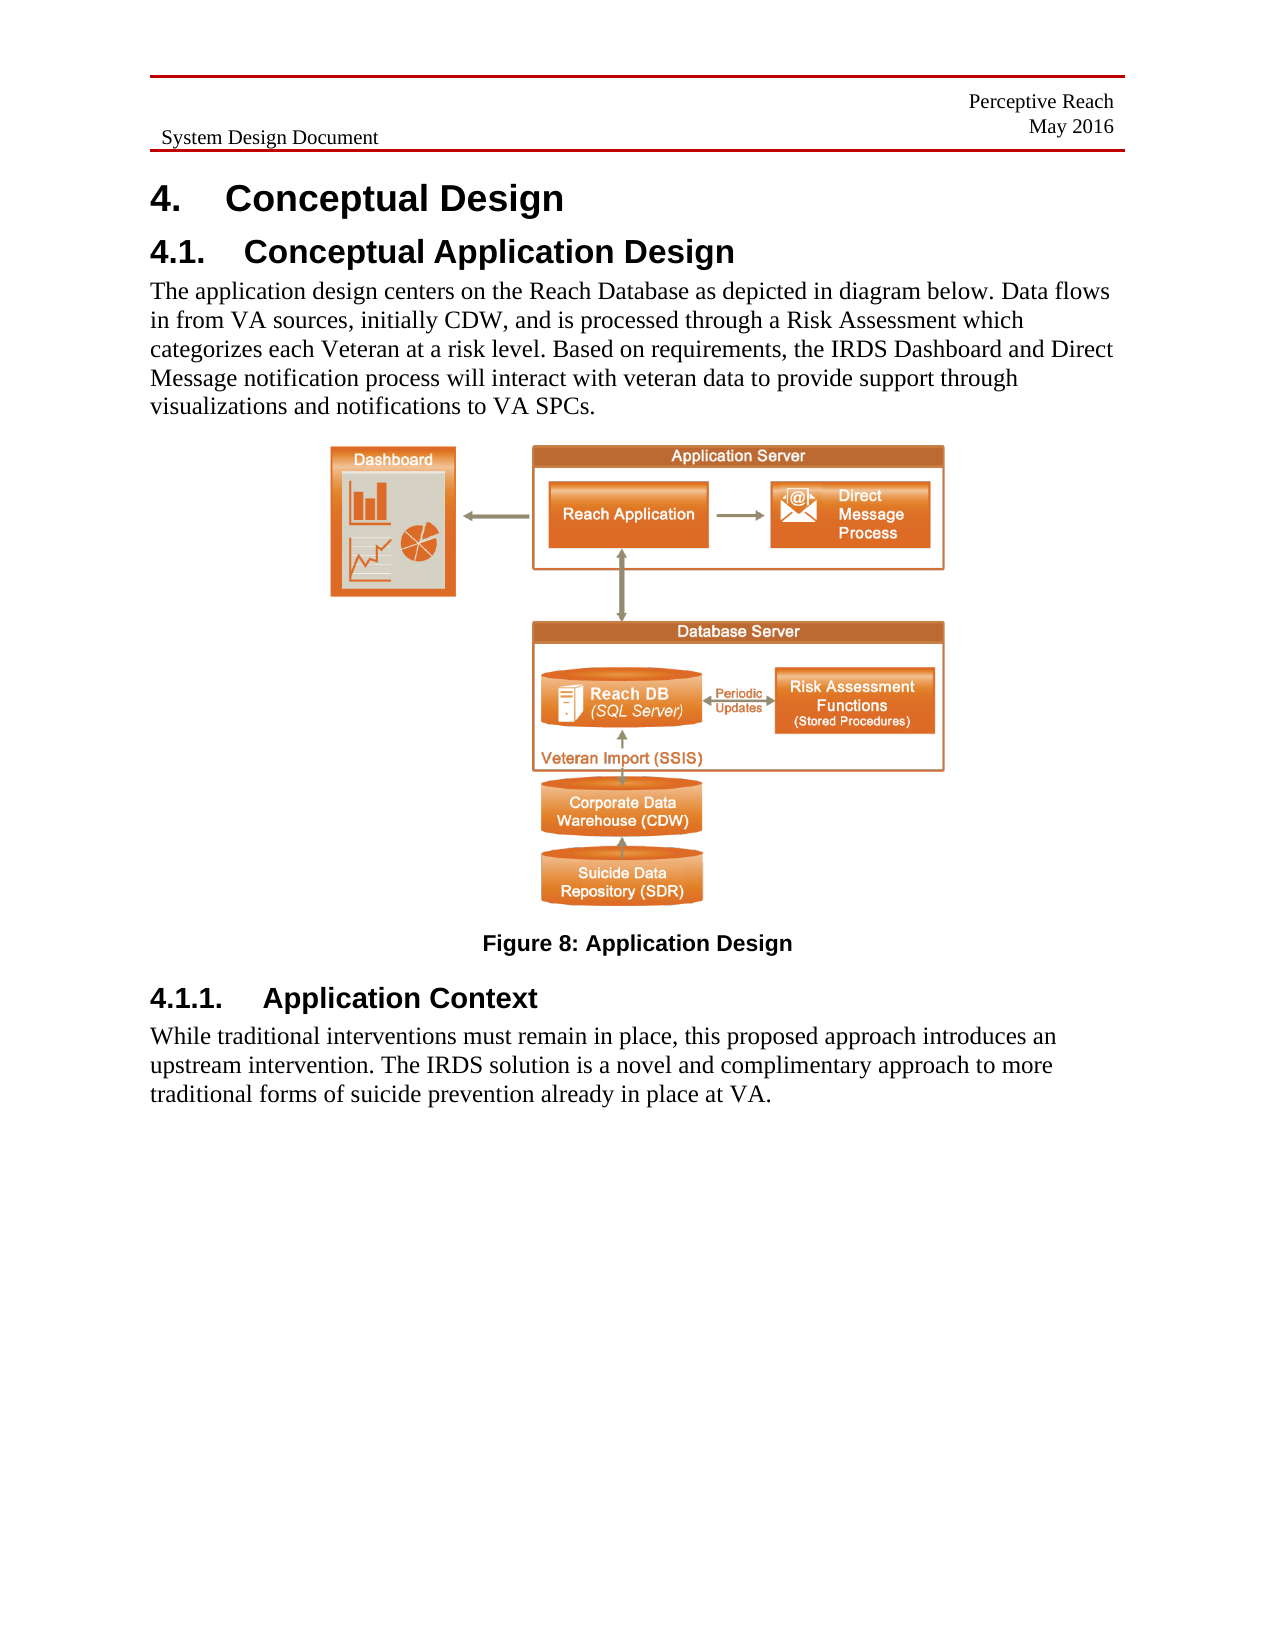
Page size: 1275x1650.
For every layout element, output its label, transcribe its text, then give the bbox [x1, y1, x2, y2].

text The application design centers on the Reach Database as depicted in diagram below. Data flows in from VA sources, initially CDW, and is processed through a Risk Assessment which categorizes each Veteran at a risk level. Based on requirements, the IRDS Dashboard and Direct Message notification process will interact with veteran data to provide support through visualizations and notifications to VA SPCs. [150, 276, 1125, 420]
subtitle Conceptual Design [150, 176, 1125, 219]
text Figure 8: Application Design [150, 930, 1125, 957]
picture [330, 445, 945, 906]
subtitle Conceptual Application Design [150, 232, 1125, 270]
subtitle Application Context [150, 982, 1125, 1015]
list While traditional interventions must remain in place, this proposed approach introduces an upstream intervention. The IRDS solution is a novel and complimentary approach to more traditional forms of suicide prevention already in place at VA. [150, 1021, 1125, 1108]
